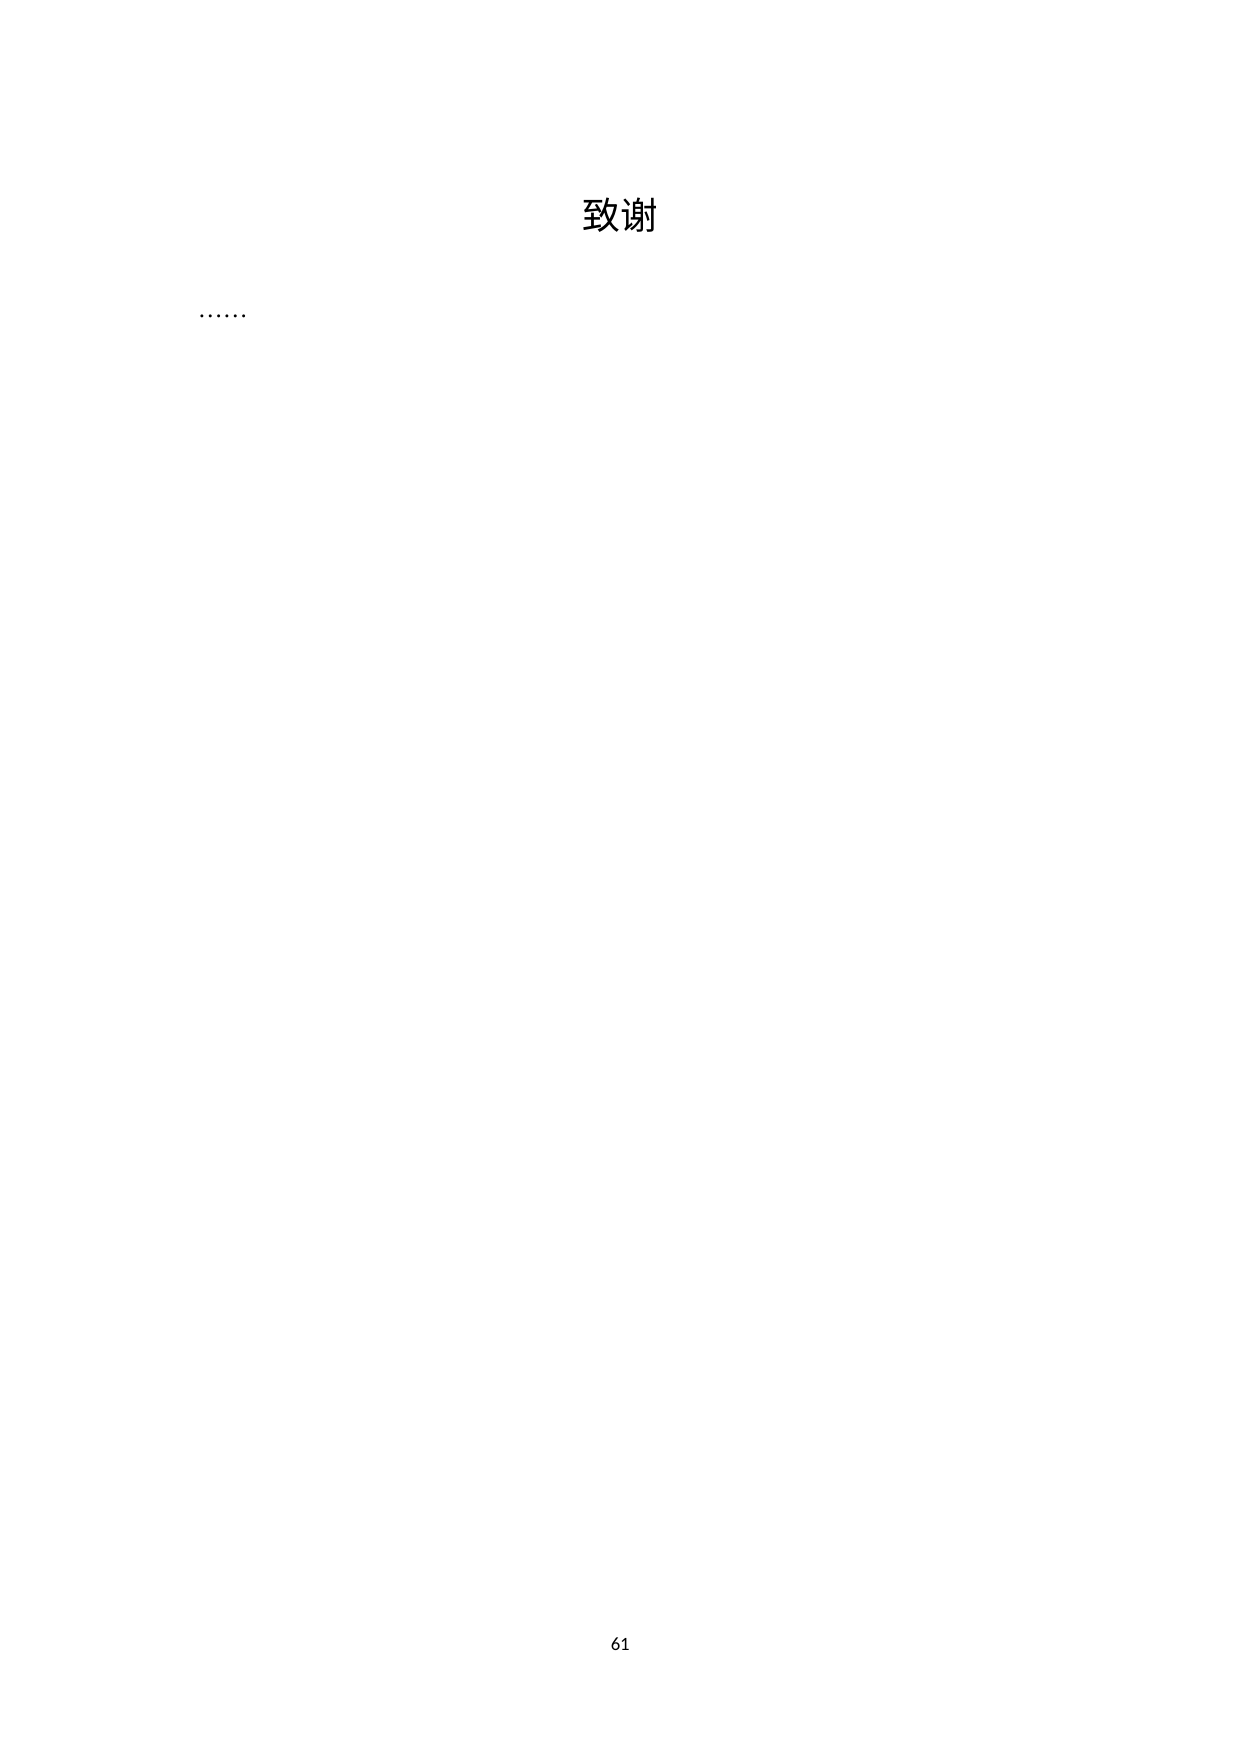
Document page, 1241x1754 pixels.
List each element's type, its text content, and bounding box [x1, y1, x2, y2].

subtitle 致谢 [148, 181, 1092, 249]
text …… [148, 291, 1092, 325]
